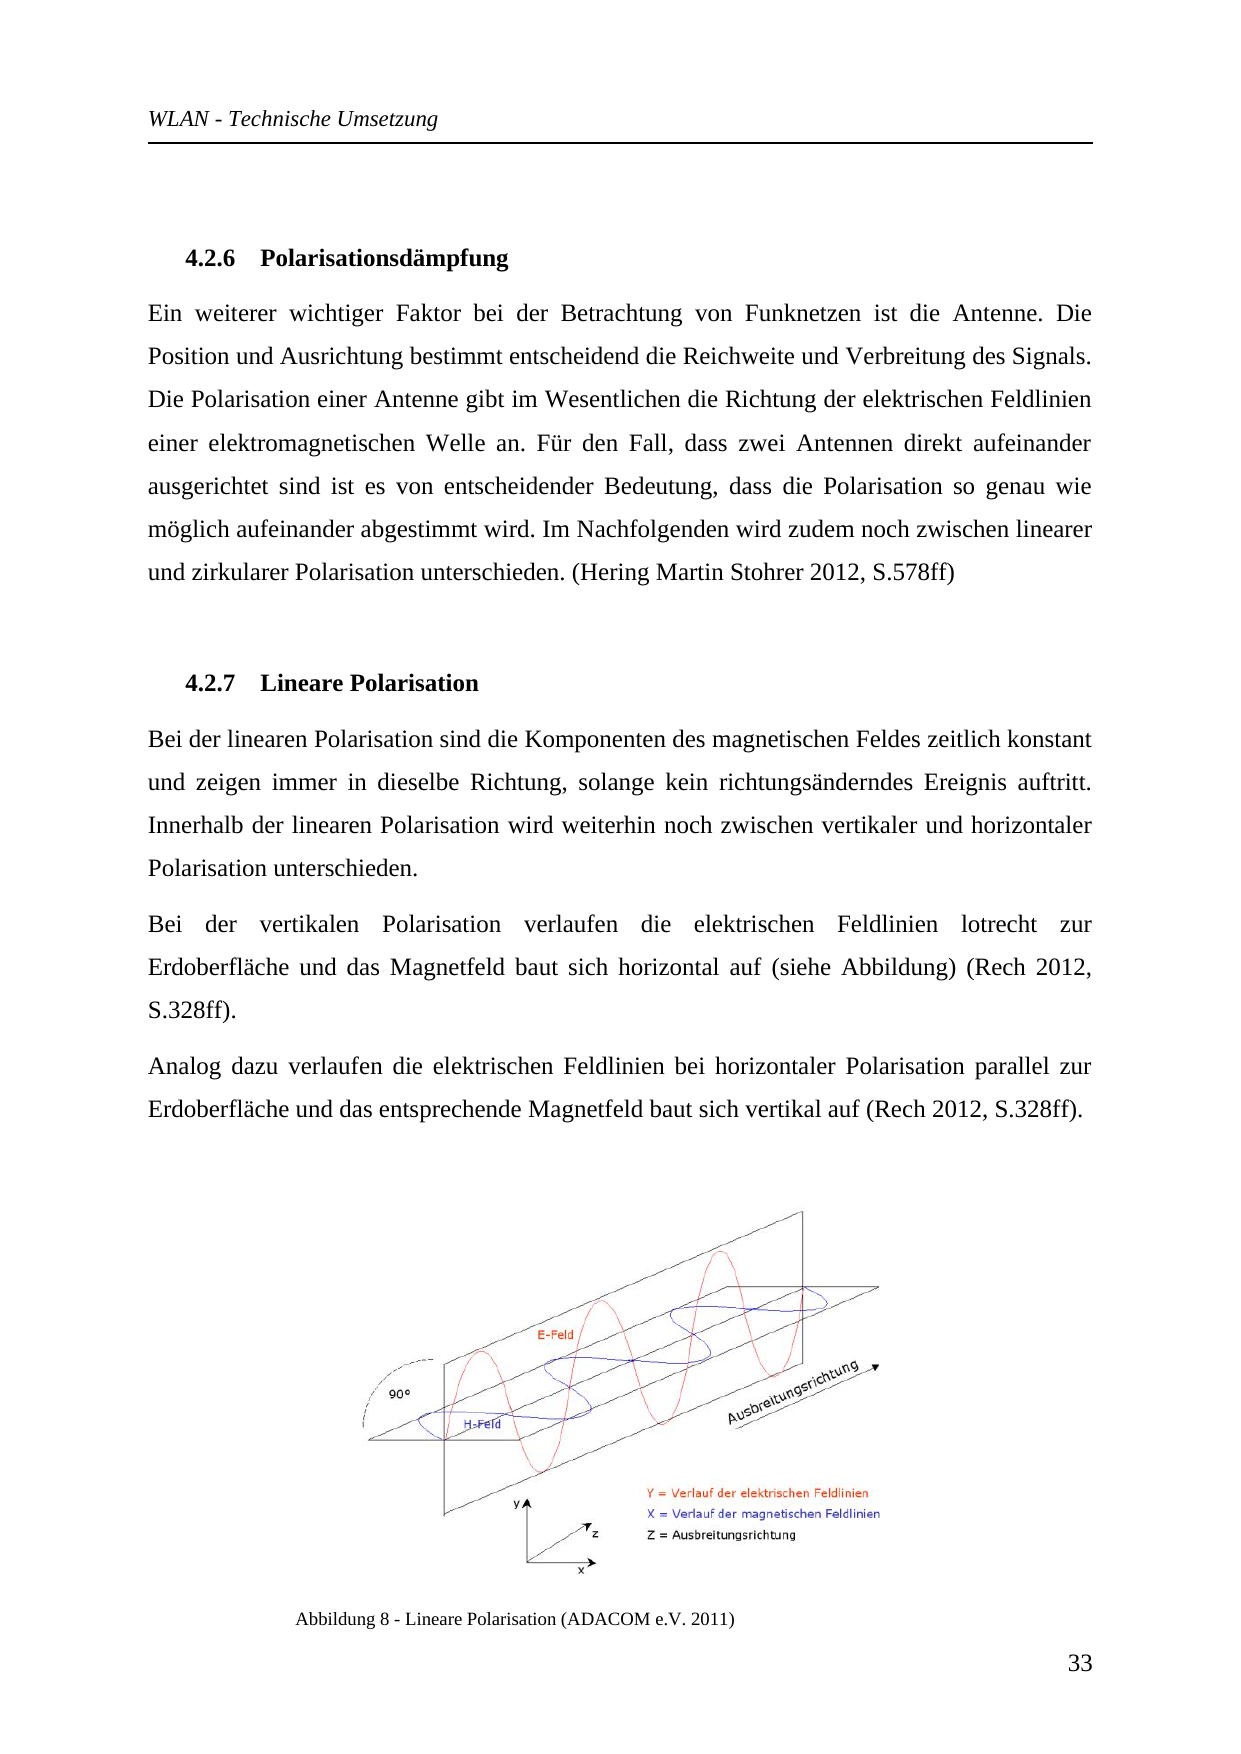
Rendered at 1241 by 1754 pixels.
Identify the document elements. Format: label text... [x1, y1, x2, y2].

picture [354, 1205, 887, 1581]
subtitle Polarisationsdämpfung [185, 243, 1093, 271]
text Bei der vertikalen Polarisation verlaufen die elektrischen Feldlinien lotrecht zur Erdoberfläche und das Magnetfeld baut sich horizontal auf (siehe Abbildung) (Rech 2012, S.328ff). [148, 909, 1093, 1024]
text Bei der linearen Polarisation sind die Komponenten des magnetischen Feldes zeitlich konstant und zeigen immer in dieselbe Richtung, solange kein richtungsänderndes Ereignis auftritt. Innerhalb der linearen Polarisation wird weiterhin noch zwischen vertikaler und horizontaler Polarisation unterschieden. [148, 724, 1093, 882]
text Ein weiterer wichtiger Faktor bei der Betrachtung von Funknetzen ist die Antenne. Die Position und Ausrichtung bestimmt entscheidend die Reichweite und Verbreitung des Signals. Die Polarisation einer Antenne gibt im Wesentlichen die Richtung der elektrischen Feldlinien einer elektromagnetischen Welle an. Für den Fall, dass zwei Antennen direkt aufeinander ausgerichtet sind ist es von entscheidender Bedeutung, dass die Polarisation so genau wie möglich aufeinander abgestimmt wird. Im Nachfolgenden wird zudem noch zwischen linearer und zirkularer Polarisation unterschieden. (Hering Martin Stohrer 2012, S.578ff) [148, 298, 1093, 586]
subtitle Lineare Polarisation [185, 668, 1093, 697]
text Analog dazu verlaufen die elektrischen Feldlinien bei horizontaler Polarisation parallel zur Erdoberfläche und das entsprechende Magnetfeld baut sich vertikal auf (Rech 2012, S.328ff). [148, 1051, 1093, 1123]
text Abbildung 8 - Lineare Polarisation (ADACOM e.V. 2011) [221, 1607, 1093, 1629]
